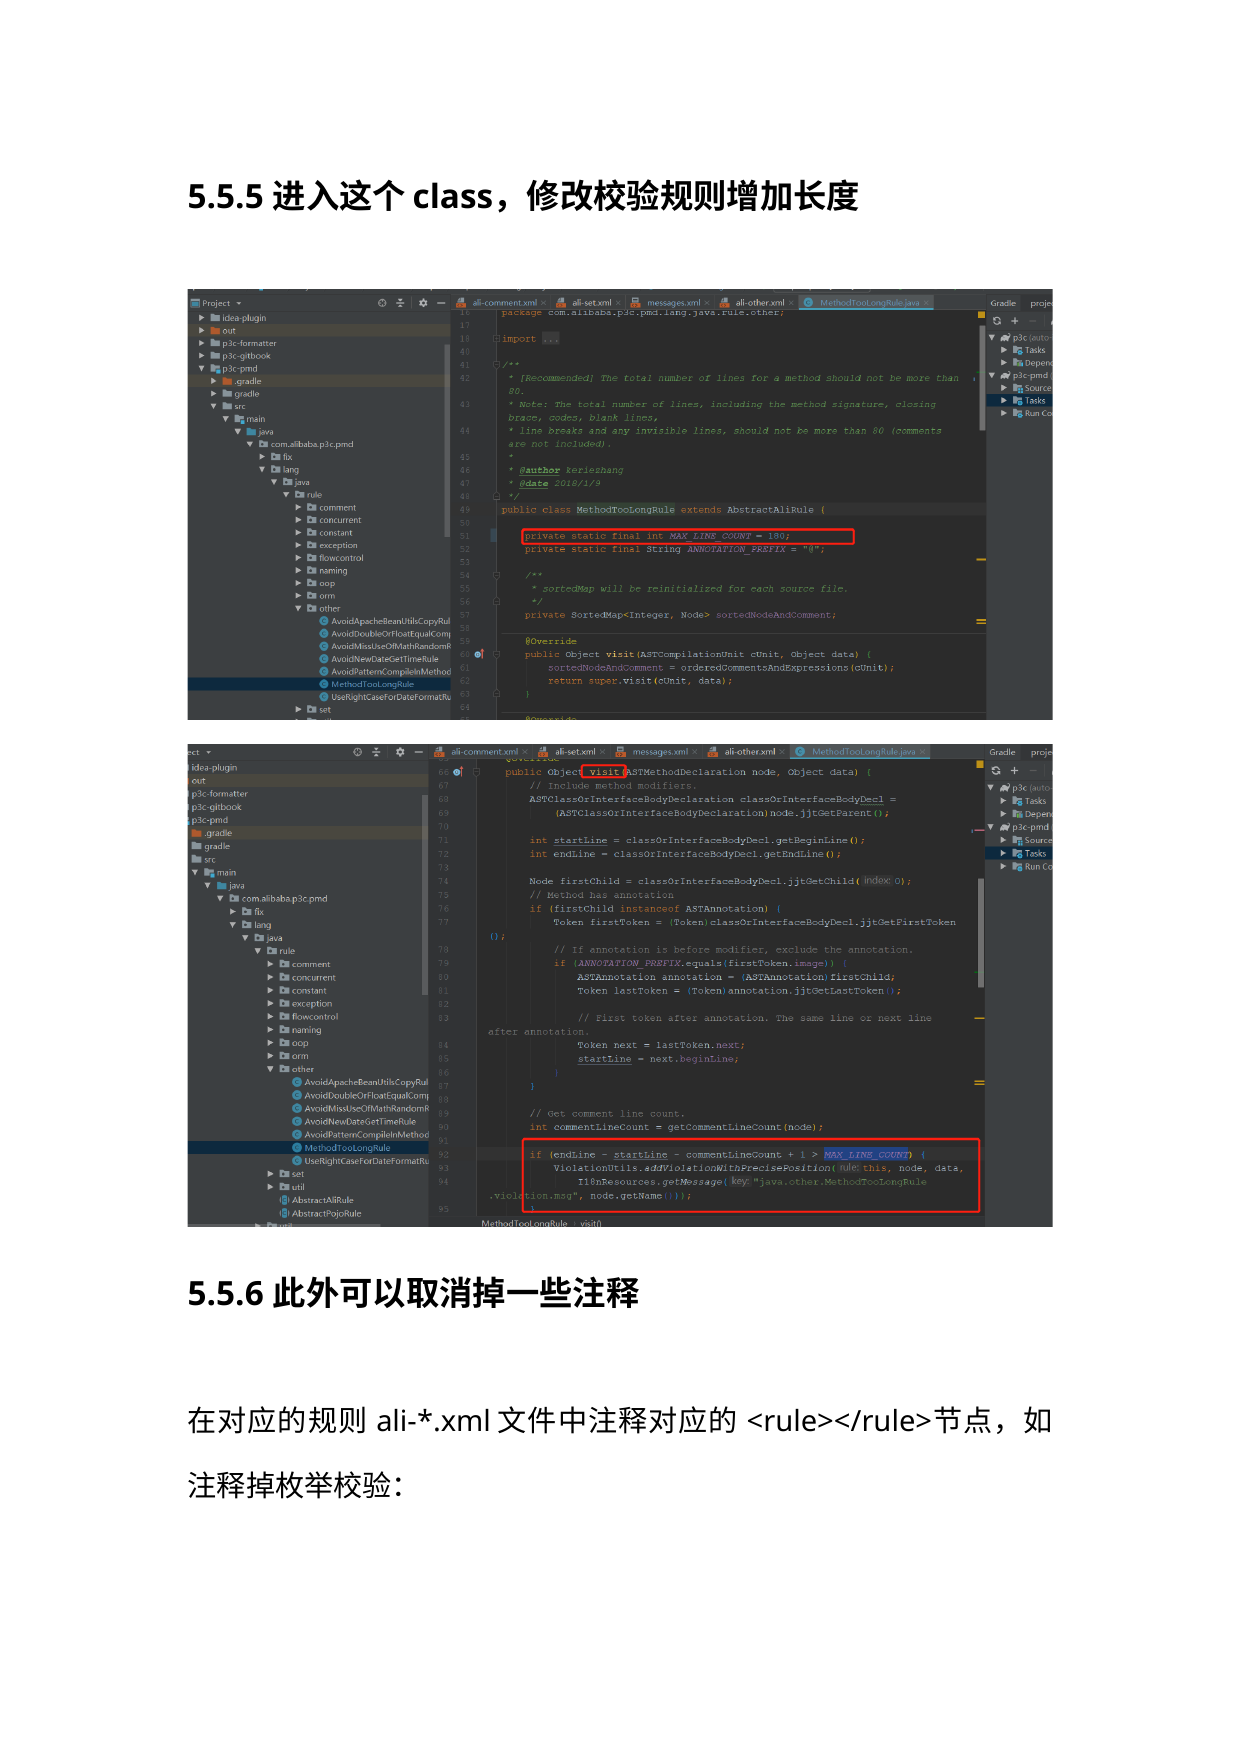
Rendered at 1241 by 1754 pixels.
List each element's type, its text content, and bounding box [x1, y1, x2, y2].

text 在对应的规则 ali-*.xml文件中注释对应的 <rule></rule>节点，如注释掉枚举校验： [187, 1386, 1053, 1516]
subtitle 5.5.6 此外可以取消掉一些注释 [187, 1259, 1053, 1324]
subtitle 5.5.5 进入这个class，修改校验规则增加长度 [187, 162, 1053, 227]
picture [187, 289, 1053, 720]
picture [187, 744, 1053, 1227]
